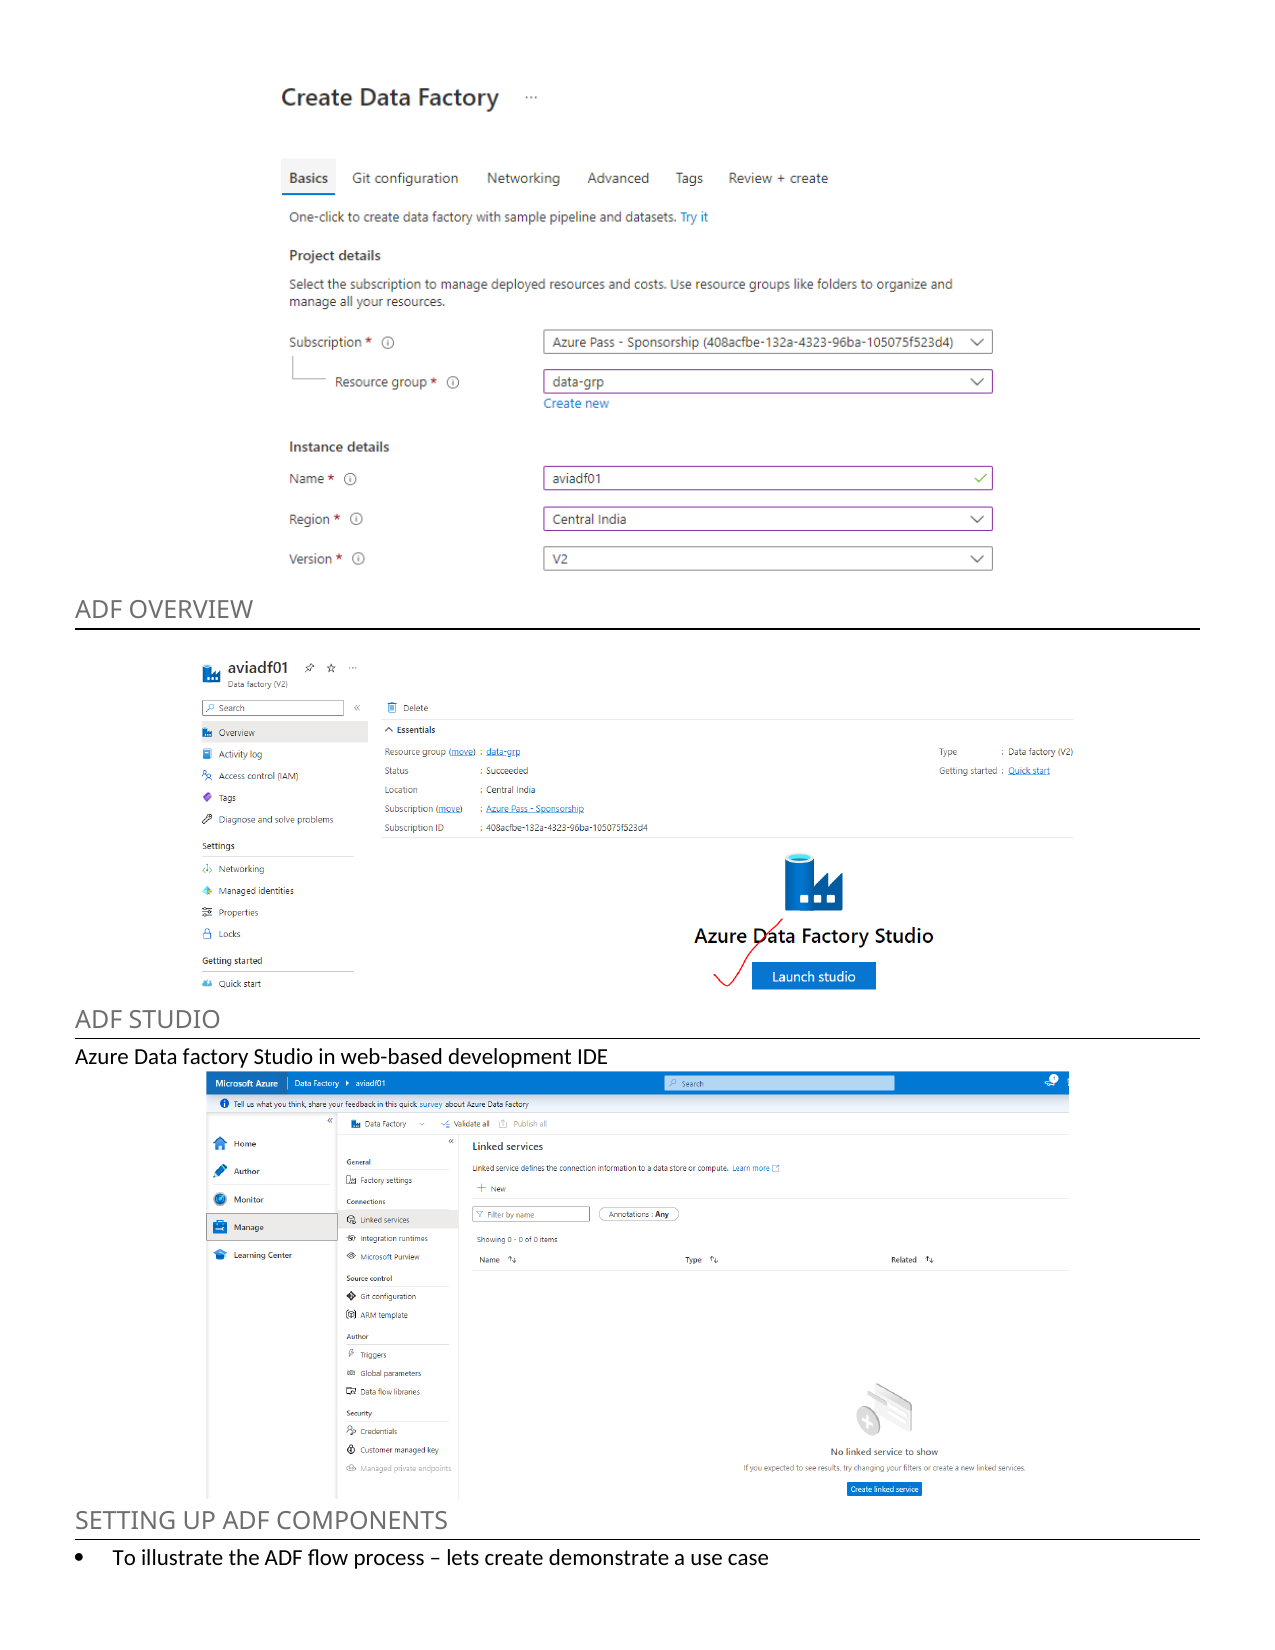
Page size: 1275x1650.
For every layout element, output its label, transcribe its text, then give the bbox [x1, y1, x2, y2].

subtitle ADF STUDIO [75, 1001, 1200, 1038]
subtitle ADF OVERVIEW [75, 592, 1200, 628]
subtitle SETTING UP ADF COMPONENTS [75, 1503, 1200, 1539]
text Azure Data factory Studio in web-based development IDE [75, 1042, 1200, 1070]
picture [277, 75, 998, 588]
picture [201, 660, 1074, 998]
list To illustrate the ADF flow process – lets create demonstrate a use case [75, 1543, 1200, 1571]
picture [206, 1069, 1069, 1499]
